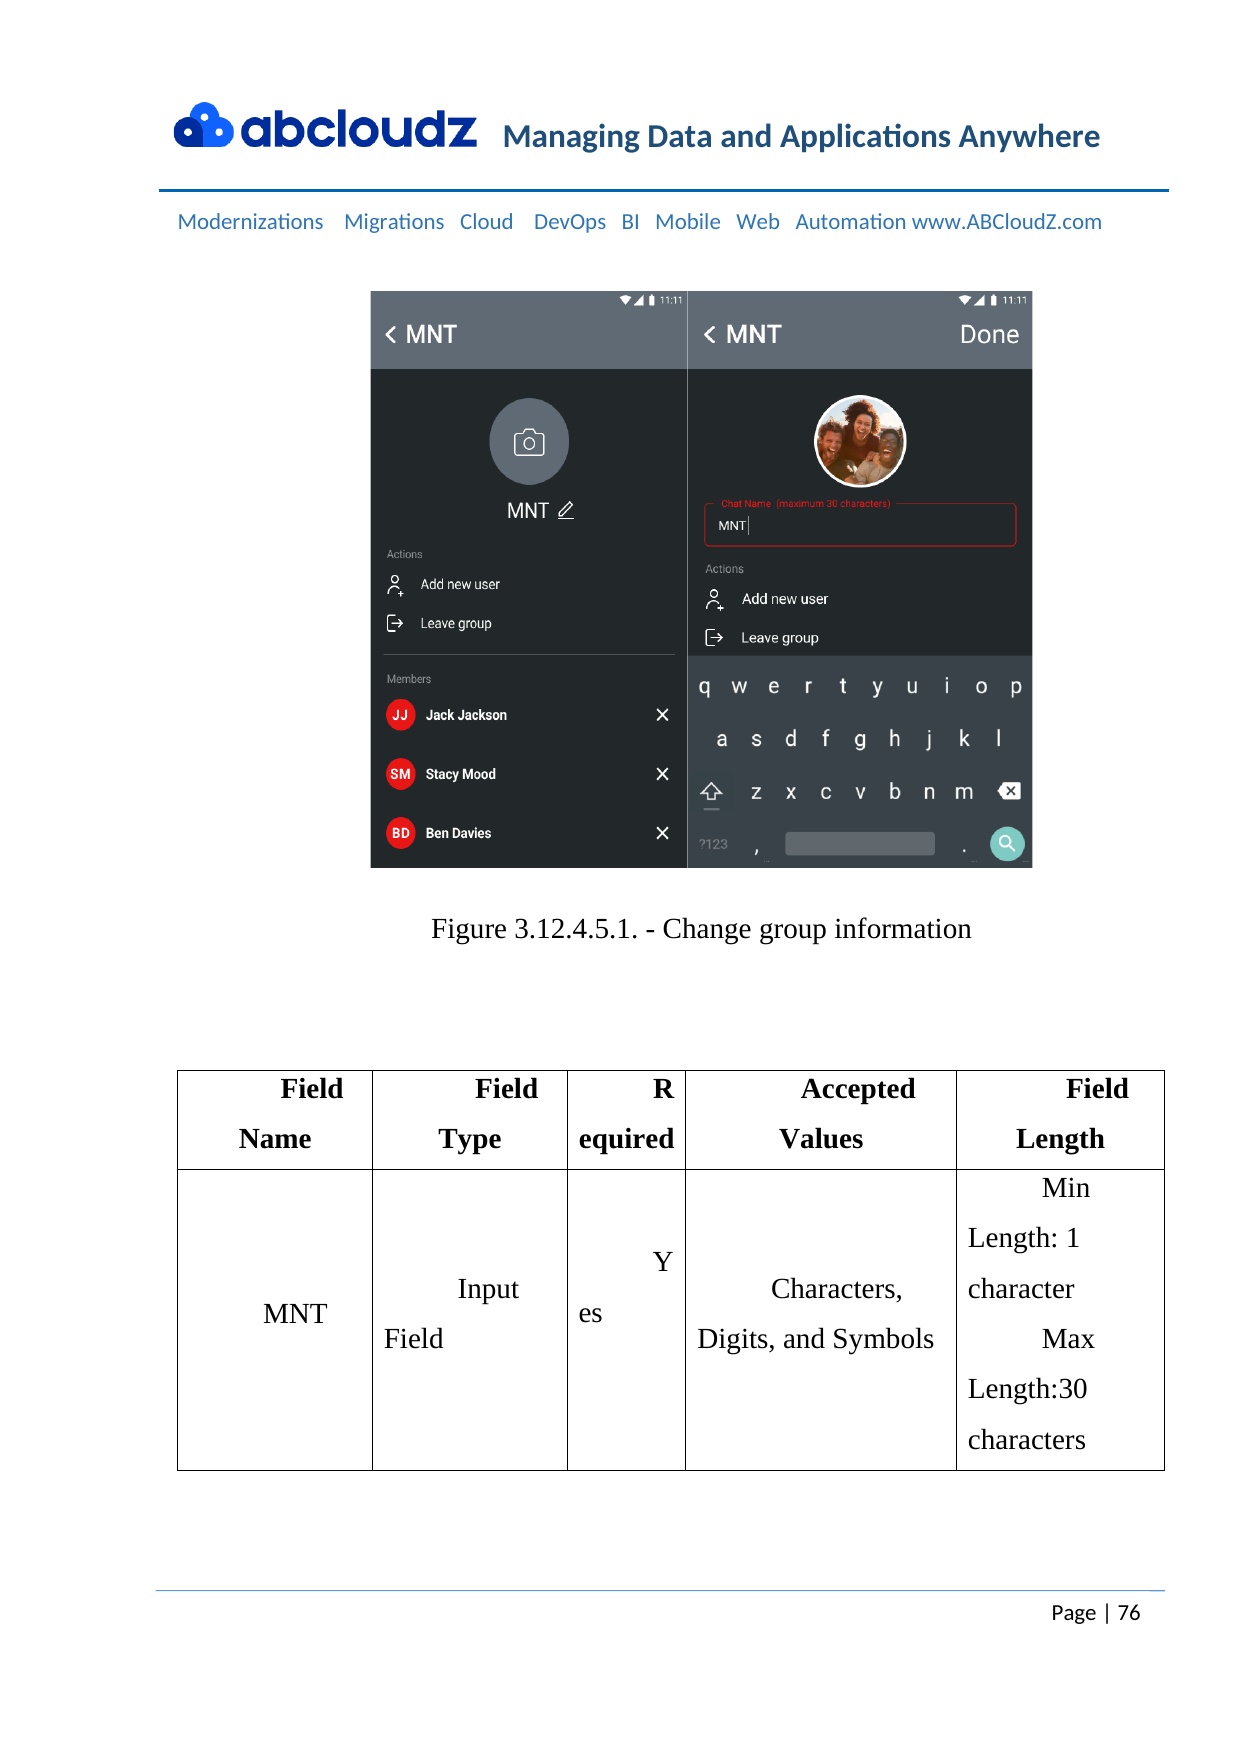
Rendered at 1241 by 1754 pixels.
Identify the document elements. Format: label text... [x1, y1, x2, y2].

picture [370, 291, 1033, 868]
table_header Required [568, 1071, 685, 1169]
text Figure 3.12.4.5.1. - Change group information [177, 911, 1152, 945]
table_cell Input Field [373, 1170, 567, 1470]
table_header Accepted Values [686, 1071, 956, 1169]
table_cell Characters, Digits, and Symbols [686, 1170, 956, 1470]
table_cell MNT [178, 1170, 372, 1470]
table_header Field Type [373, 1071, 567, 1169]
table_header Field Length [957, 1071, 1164, 1169]
table_header Field Name [178, 1071, 372, 1169]
picture [173, 102, 477, 147]
table_cell Yes [568, 1170, 685, 1470]
table_cell Min Length: 1 character Max Length:30 characters [957, 1170, 1164, 1470]
